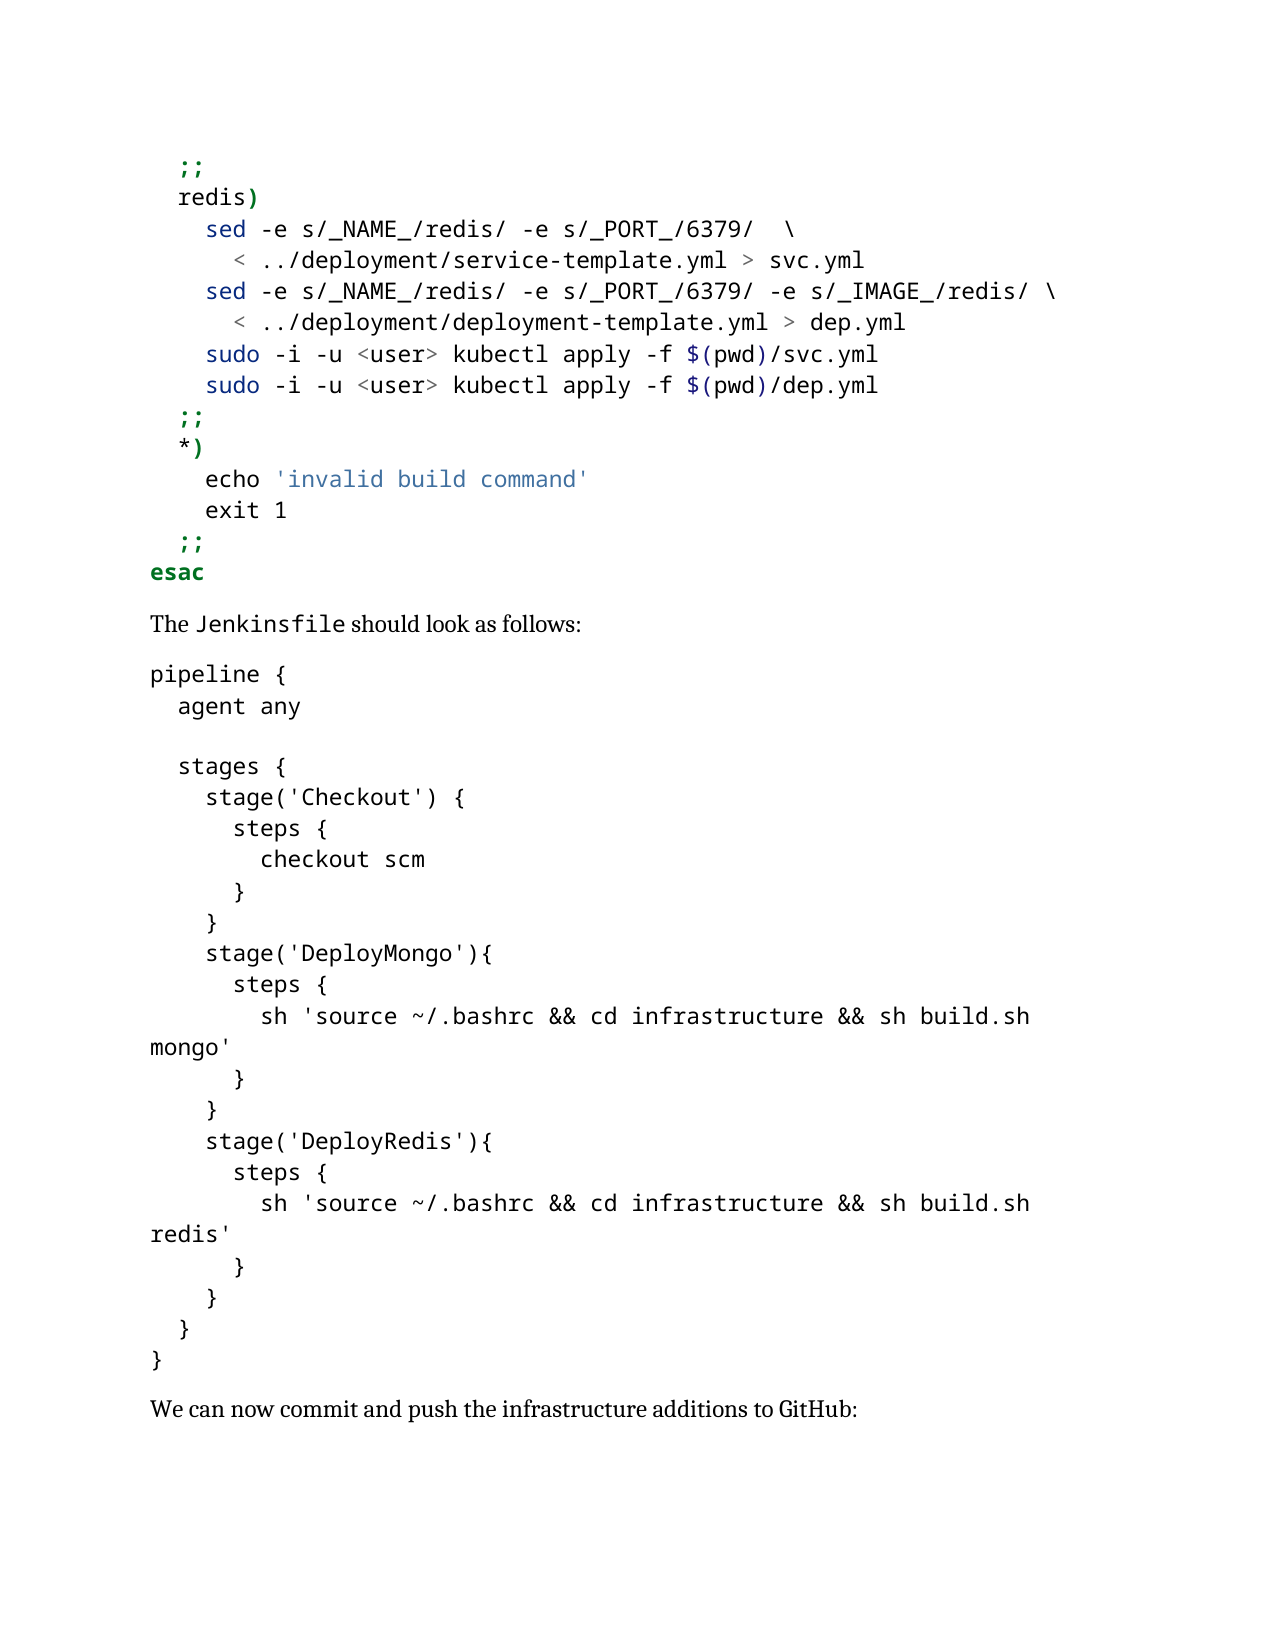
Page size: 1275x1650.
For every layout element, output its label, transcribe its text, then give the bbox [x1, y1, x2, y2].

text pipeline { agent any stages { stage('Checkout') { steps { checkout scm } } stage('DeployMongo'){ steps { sh 'source ~/.bashrc && cd infrastructure && sh build.sh mongo' } } stage('DeployRedis'){ steps { sh 'source ~/.bashrc && cd infrastructure && sh build.sh redis' } } } } [150, 658, 1125, 1374]
text The Jenkinsfile should look as follows: [150, 608, 1125, 639]
text We can now commit and push the infrastructure additions to GitHub: [150, 1395, 1125, 1424]
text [150, 150, 1125, 587]
